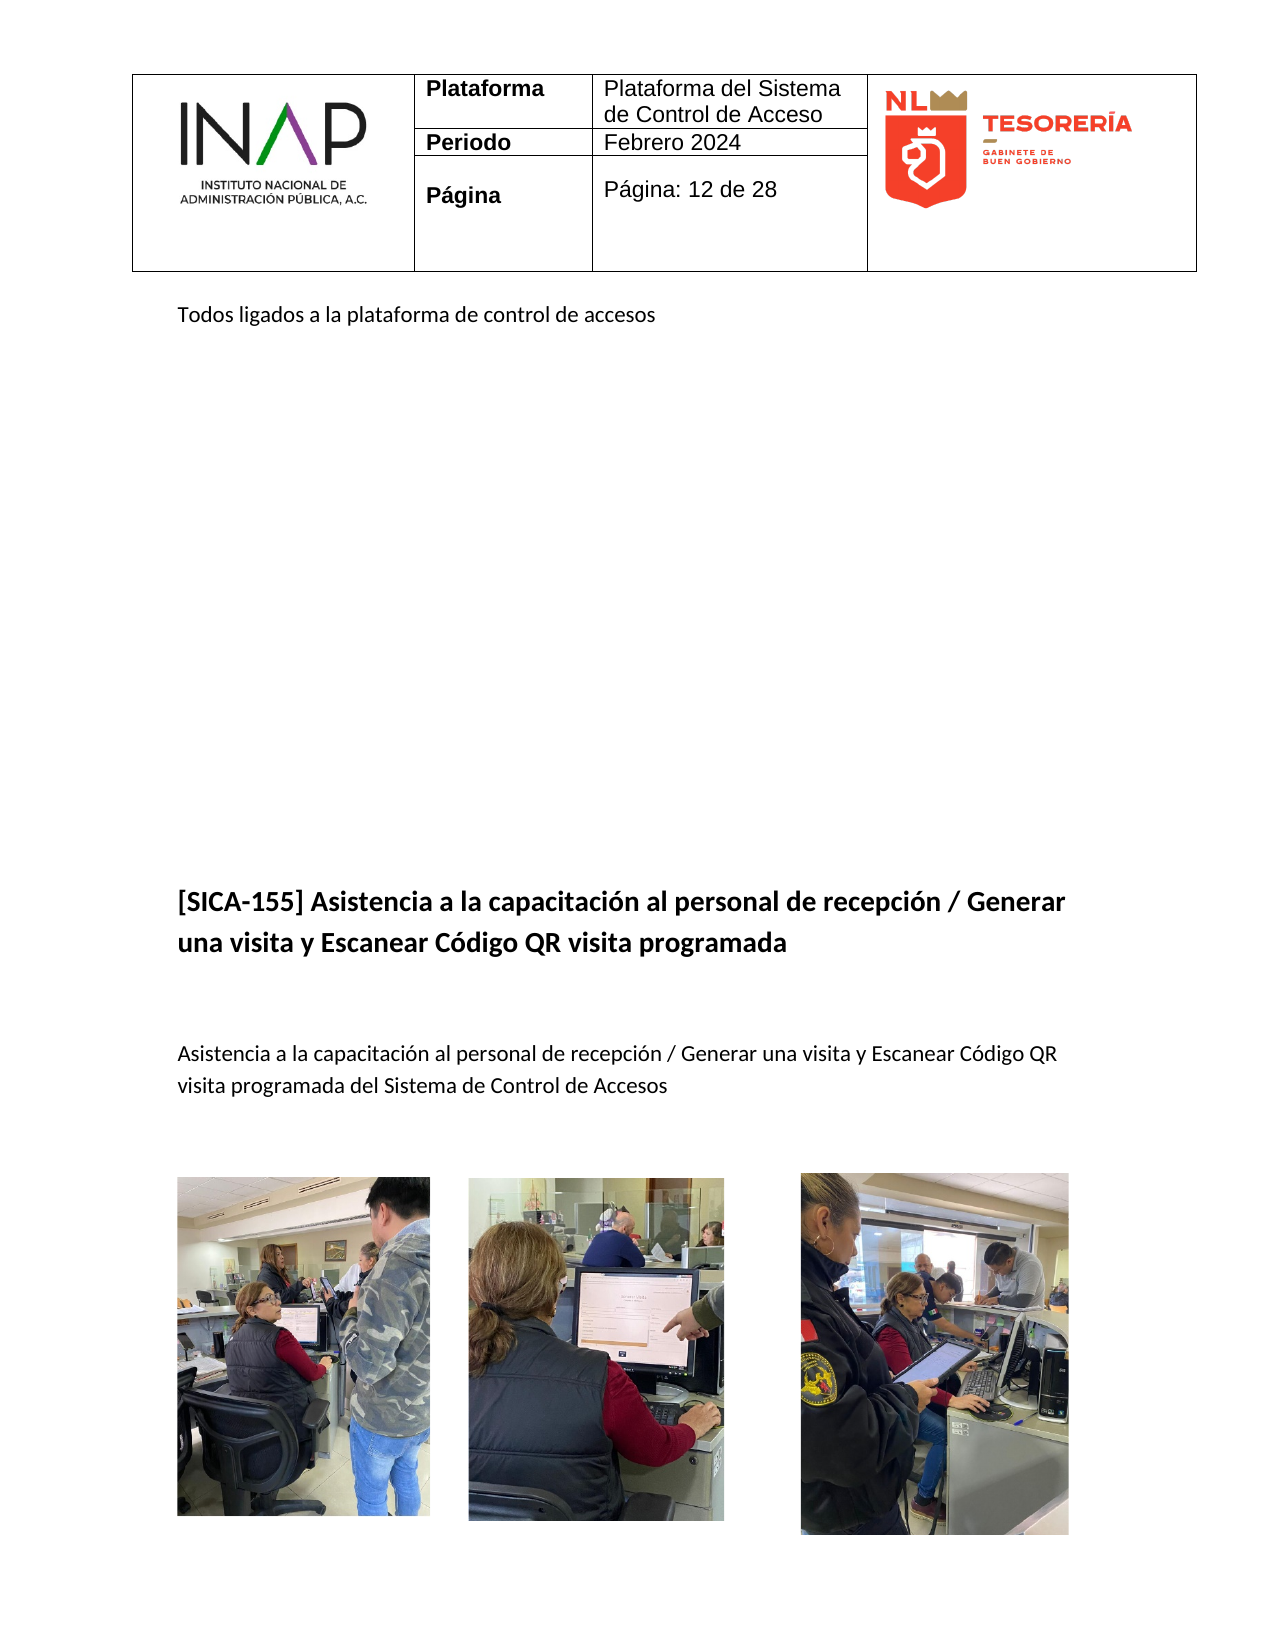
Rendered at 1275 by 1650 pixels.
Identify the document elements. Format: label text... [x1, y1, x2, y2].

text [SICA-155] Asistencia a la capacitación al personal de recepción / Generar una visita y Escanear Código QR visita programada [177, 883, 1098, 960]
picture [468, 1178, 725, 1521]
picture [177, 1177, 431, 1517]
text Asistencia a la capacitación al personal de recepción / Generar una visita y Escanear Código QR visita programada del Sistema de Control de Accesos [177, 1039, 1098, 1099]
text Todos ligados a la plataforma de control de accesos [177, 300, 1098, 328]
picture [143, 86, 400, 221]
picture [800, 1173, 1069, 1535]
picture [878, 89, 1135, 208]
